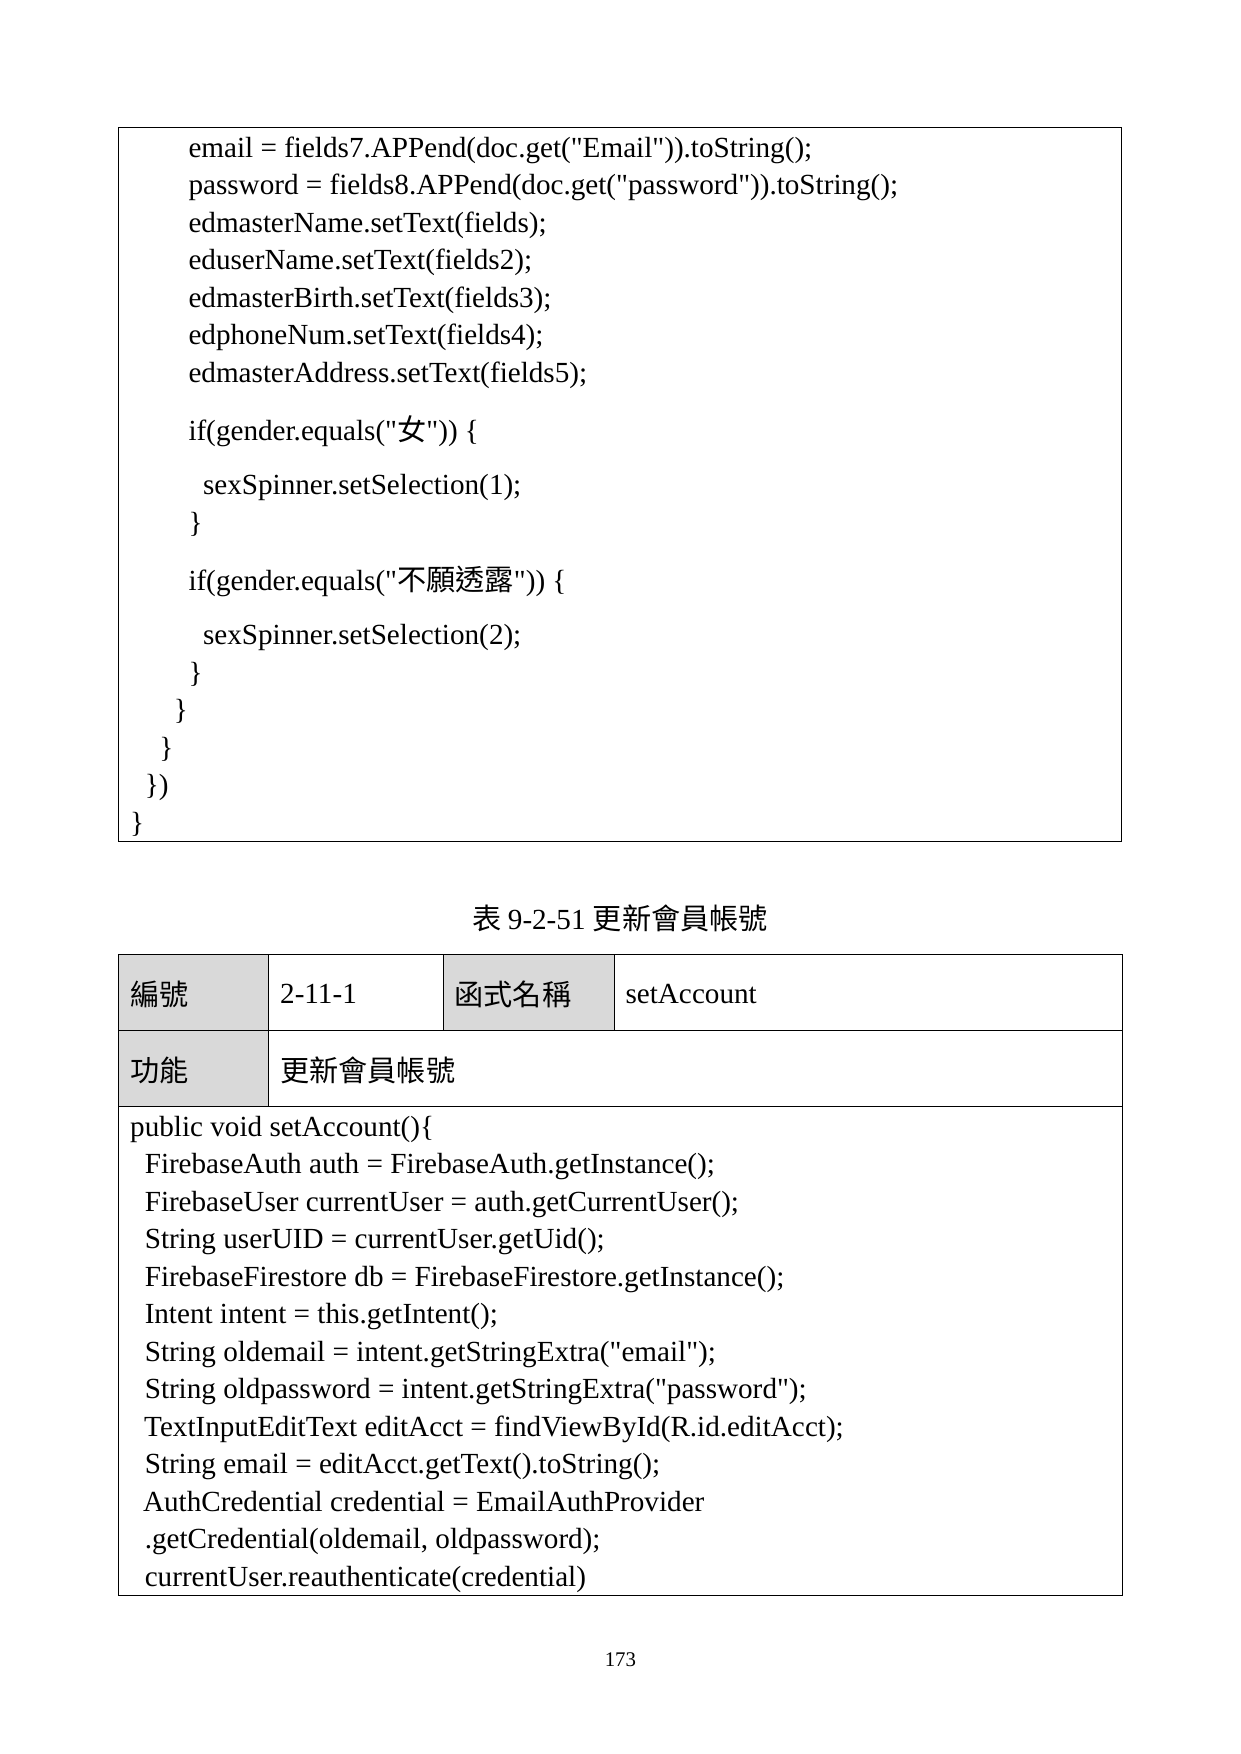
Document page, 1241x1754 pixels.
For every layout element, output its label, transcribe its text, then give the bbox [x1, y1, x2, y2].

subtitle 表9-2-51 更新會員帳號 [118, 879, 1122, 954]
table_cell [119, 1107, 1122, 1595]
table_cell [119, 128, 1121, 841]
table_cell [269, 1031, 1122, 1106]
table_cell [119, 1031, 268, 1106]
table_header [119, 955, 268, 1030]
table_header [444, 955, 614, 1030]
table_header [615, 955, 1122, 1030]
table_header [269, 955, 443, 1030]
